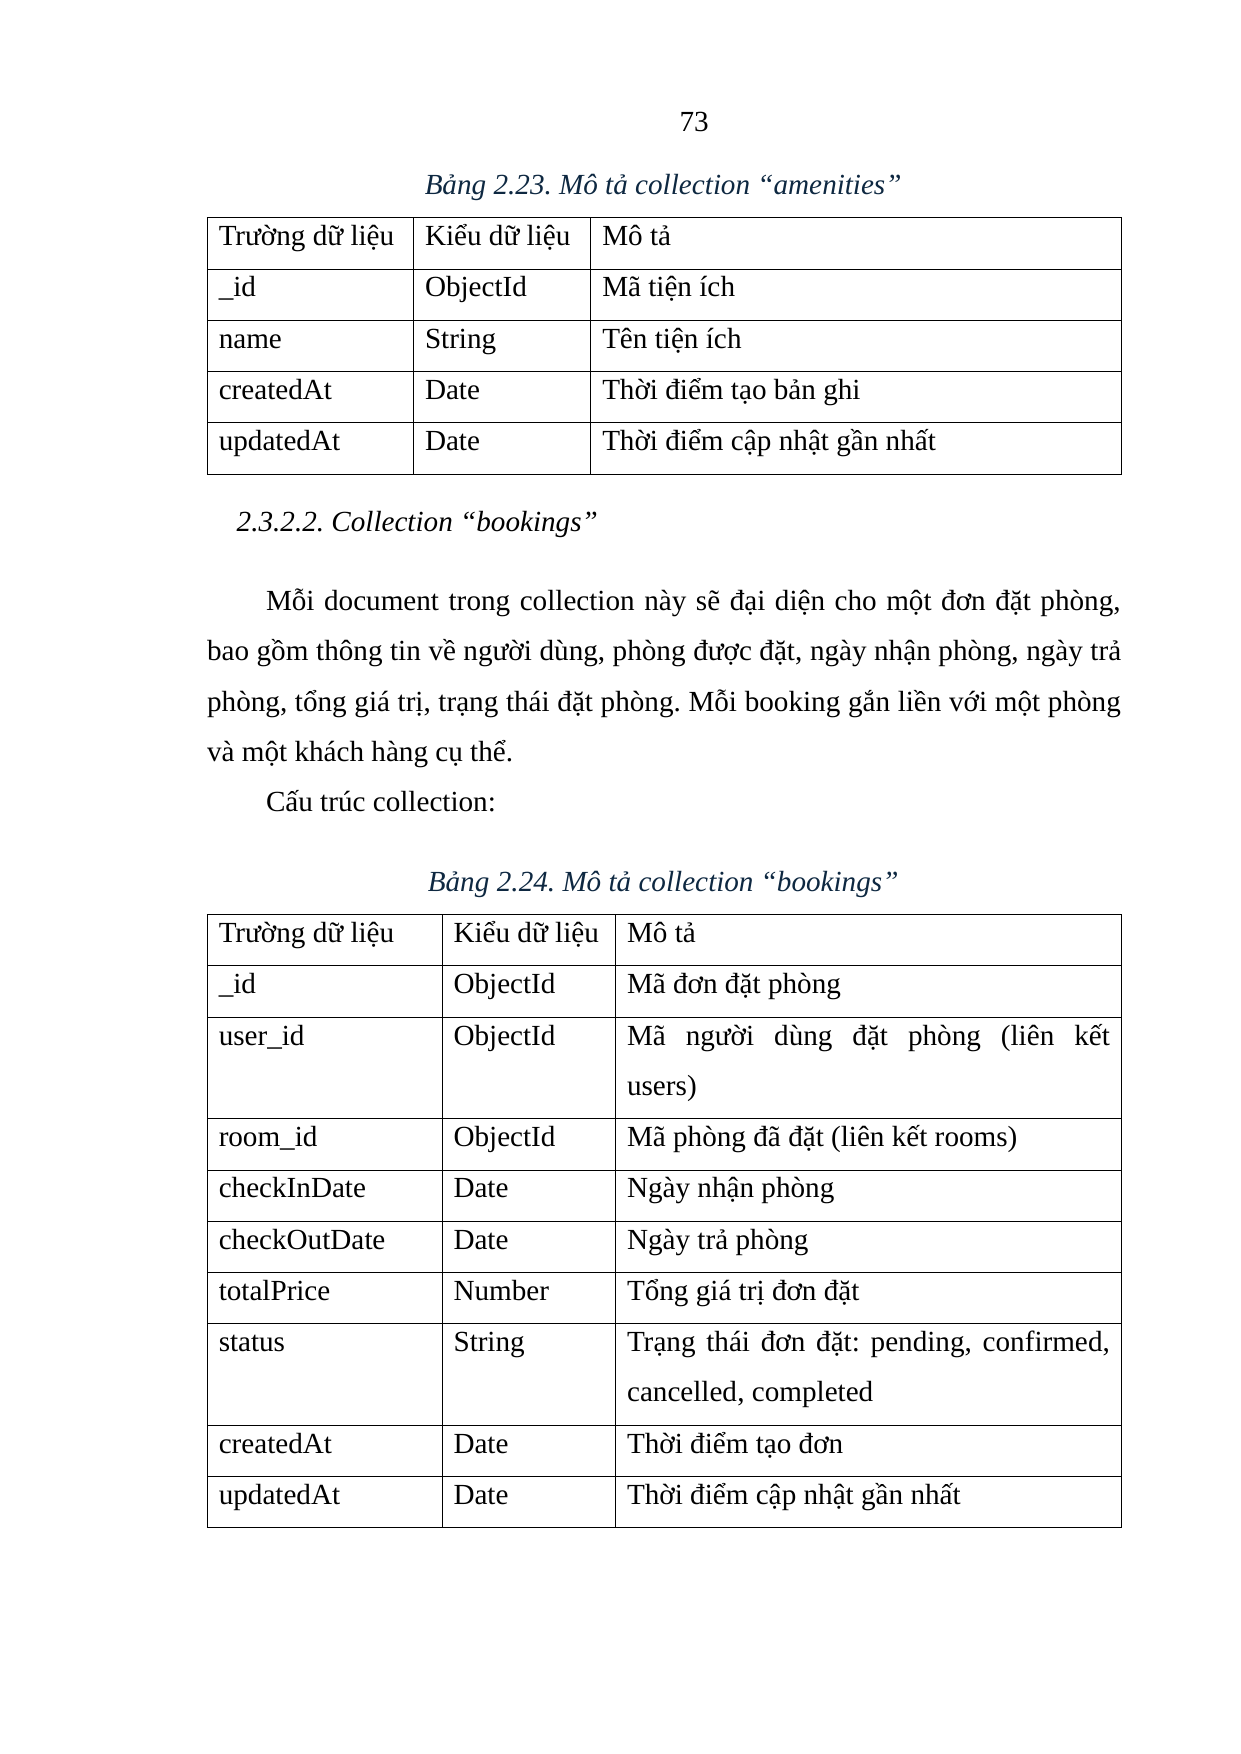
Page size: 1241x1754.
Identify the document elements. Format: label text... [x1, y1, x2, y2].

table_cell Mã đơn đặt phòng [616, 966, 1121, 1017]
table_cell Trạng thái đơn đặt: pending, confirmed, cancelled, completed [616, 1324, 1121, 1425]
text Cấu trúc collection: [207, 784, 1122, 818]
table_cell updatedAt [208, 1477, 442, 1527]
subtitle Collection “bookings” [207, 504, 1122, 537]
table_cell Date [443, 1477, 615, 1527]
table_cell _id [208, 966, 442, 1017]
table_header Trường dữ liệu [208, 915, 442, 965]
table_cell Ngày trả phòng [616, 1222, 1121, 1272]
table_header Kiểu dữ liệu [443, 915, 615, 965]
table_header Mô tả [591, 218, 1121, 268]
table_cell Thời điểm cập nhật gần nhất [616, 1477, 1121, 1527]
table_cell totalPrice [208, 1273, 442, 1323]
table_cell _id [208, 270, 413, 320]
table_cell String [414, 321, 590, 371]
table_cell Date [443, 1426, 615, 1476]
table_cell Thời điểm tạo đơn [616, 1426, 1121, 1476]
table_cell ObjectId [443, 966, 615, 1017]
table_cell createdAt [208, 372, 413, 422]
table_cell ObjectId [443, 1119, 615, 1169]
table_cell createdAt [208, 1426, 442, 1476]
table_cell Date [414, 372, 590, 422]
table_cell Mã tiện ích [591, 270, 1121, 320]
table_cell status [208, 1324, 442, 1425]
table_header Kiểu dữ liệu [414, 218, 590, 268]
table_cell room_id [208, 1119, 442, 1169]
table_cell user_id [208, 1018, 442, 1118]
table_cell Thời điểm cập nhật gần nhất [591, 423, 1121, 473]
table_header Trường dữ liệu [208, 218, 413, 268]
table_cell checkOutDate [208, 1222, 442, 1272]
table_cell Date [443, 1171, 615, 1221]
table_cell ObjectId [414, 270, 590, 320]
table_cell Thời điểm tạo bản ghi [591, 372, 1121, 422]
table_cell Date [443, 1222, 615, 1272]
table_cell Mã người dùng đặt phòng (liên kết users) [616, 1018, 1121, 1118]
text Mỗi document trong collection này sẽ đại diện cho một đơn đặt phòng, bao gồm thông tin về người dùng, phòng được đặt, ngày nhận phòng, ngày trả phòng, tổng giá trị, trạng thái đặt phòng. Mỗi booking gắn liền với một phòng và một khách hàng cụ thể. [207, 583, 1122, 768]
table_cell ObjectId [443, 1018, 615, 1118]
table_cell Tên tiện ích [591, 321, 1121, 371]
table_cell String [443, 1324, 615, 1425]
table_cell Ngày nhận phòng [616, 1171, 1121, 1221]
table_cell Date [414, 423, 590, 473]
table_cell Tổng giá trị đơn đặt [616, 1273, 1121, 1323]
table_cell Mã phòng đã đặt (liên kết rooms) [616, 1119, 1121, 1169]
table_cell name [208, 321, 413, 371]
table_cell Number [443, 1273, 615, 1323]
table_header Mô tả [616, 915, 1121, 965]
table_cell checkInDate [208, 1171, 442, 1221]
table_cell updatedAt [208, 423, 413, 473]
